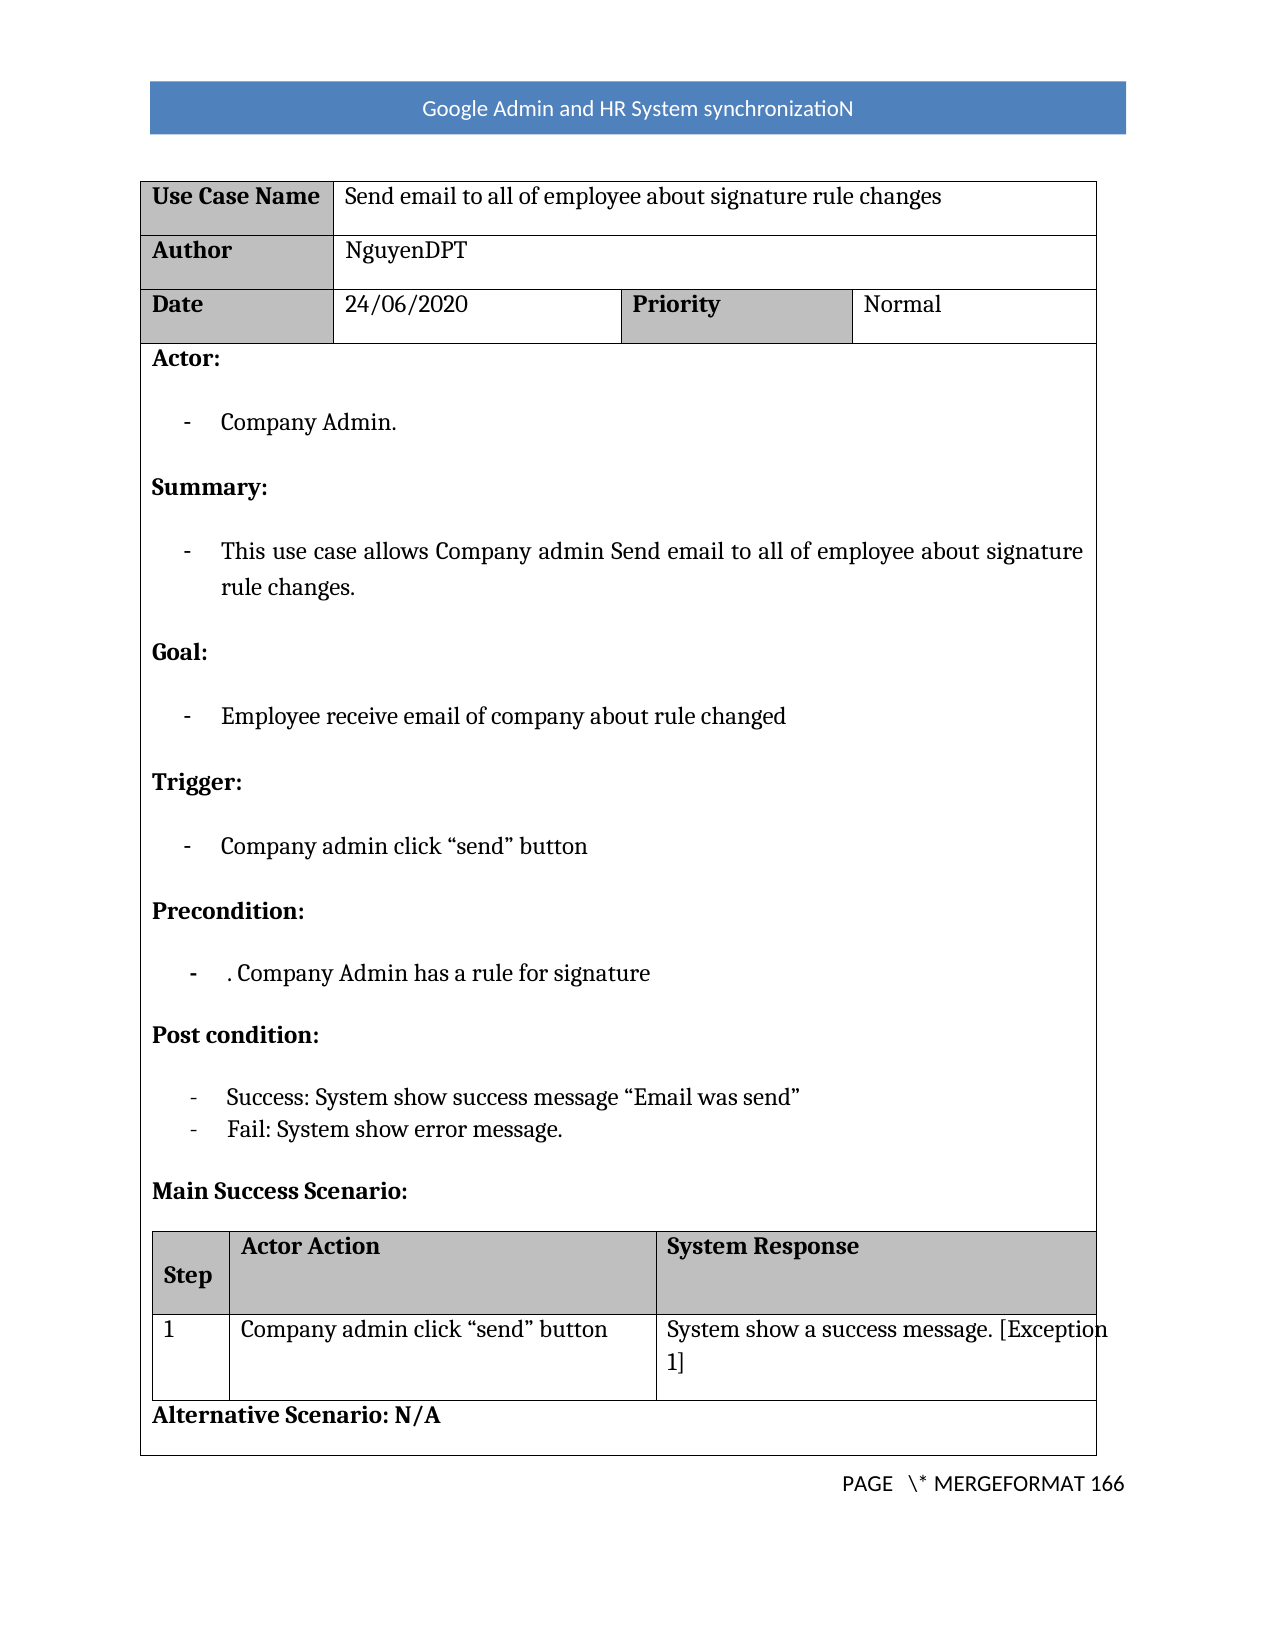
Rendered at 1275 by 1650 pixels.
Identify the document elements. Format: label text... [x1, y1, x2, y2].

table_cell 24/06/2020 [334, 290, 621, 343]
table_cell Normal [853, 290, 1096, 343]
table_cell Priority [622, 290, 852, 343]
table_cell Date [141, 290, 333, 343]
table_cell Send email to all of employee about signature rule changes [334, 182, 1096, 235]
table_cell Use Case Name [141, 182, 333, 235]
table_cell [141, 344, 1096, 1455]
table_cell Author [141, 236, 333, 289]
table_cell NguyenDPT [334, 236, 1096, 289]
